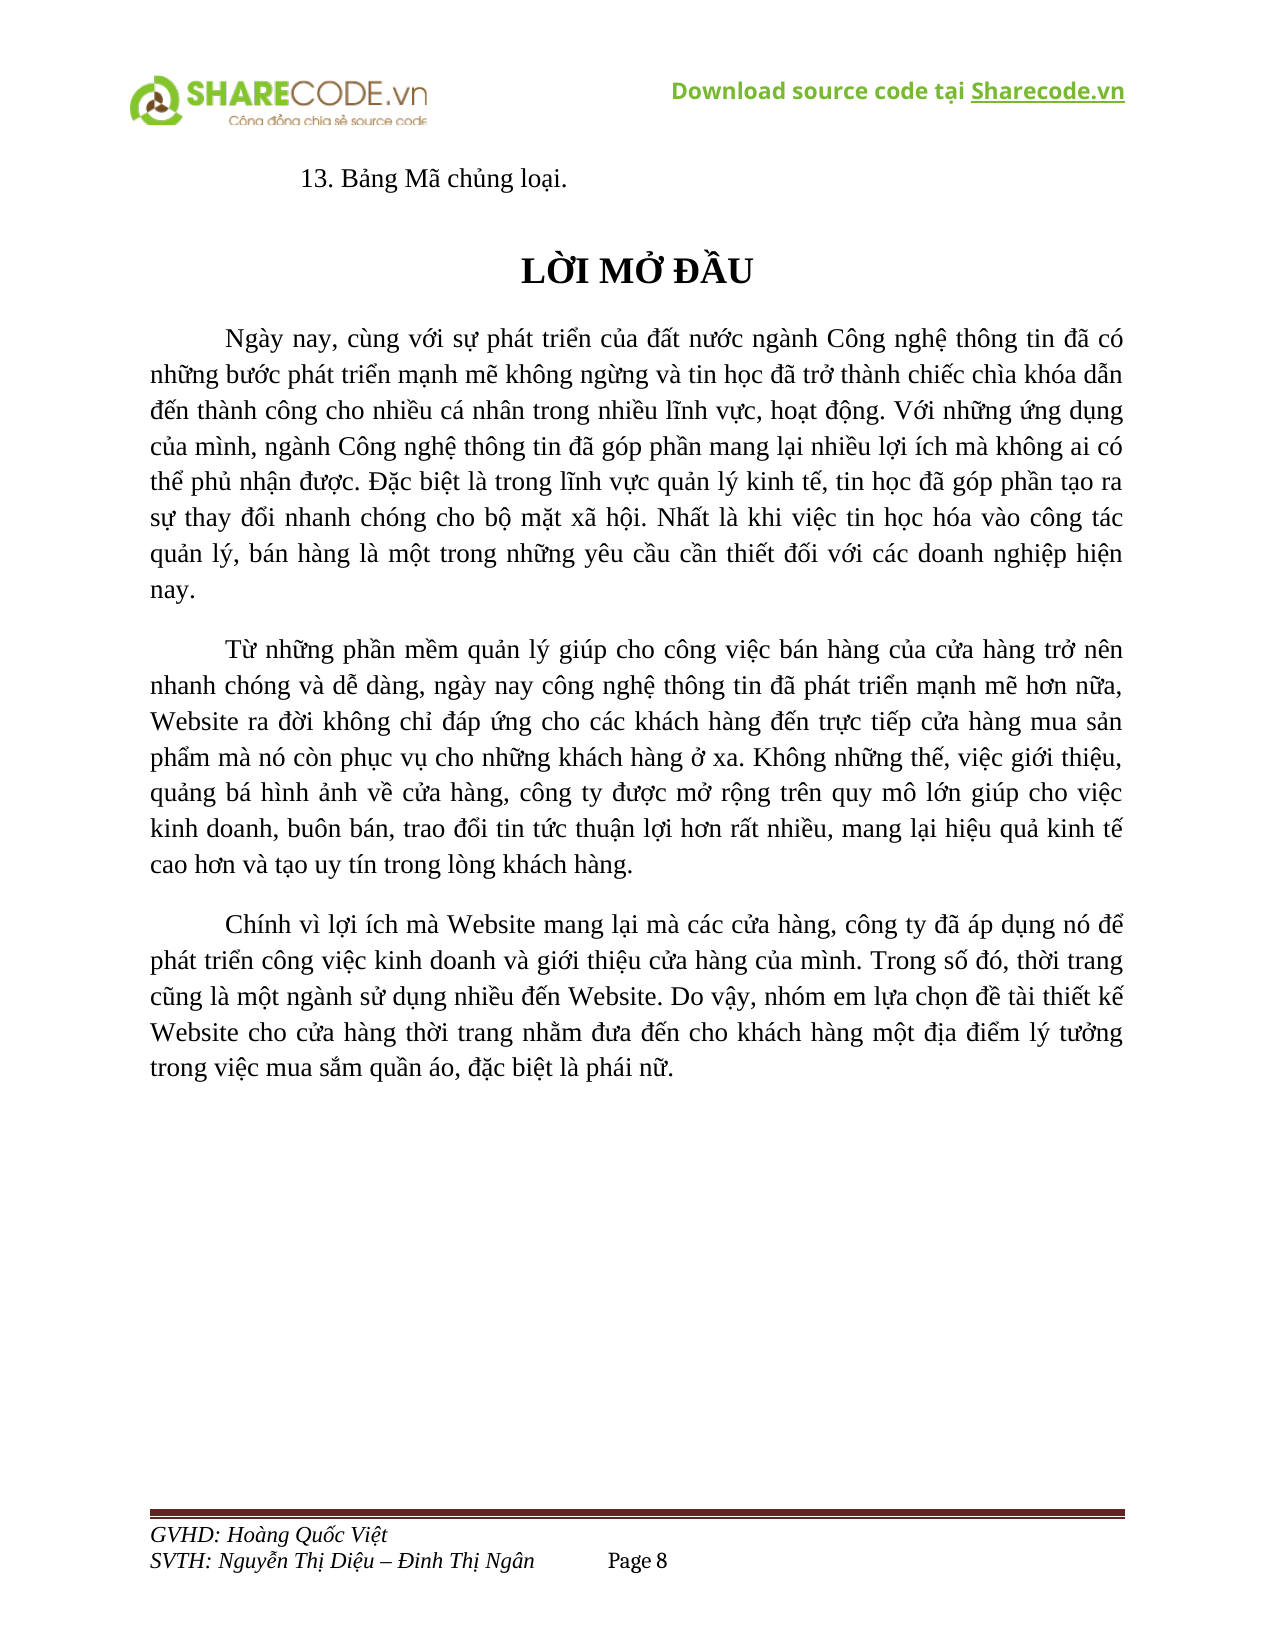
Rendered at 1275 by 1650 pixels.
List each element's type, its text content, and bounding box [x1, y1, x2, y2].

text 13. Bảng Mã chủng loại. [150, 162, 1125, 193]
text Chính vì lợi ích mà Website mang lại mà các cửa hàng, công ty đã áp dụng nó để phát triển công việc kinh doanh và giới thiệu cửa hàng của mình. Trong số đó, thời trang cũng là một ngành sử dụng nhiều đến Website. Do vậy, nhóm em lựa chọn đề tài thiết kế Website cho cửa hàng thời trang nhằm đưa đến cho khách hàng một địa điểm lý tưởng trong việc mua sắm quần áo, đặc biệt là phái nữ. [150, 908, 1125, 1083]
picture [129, 75, 427, 126]
subtitle LỜI MỞ ĐẦU [150, 248, 1125, 291]
text Ngày nay, cùng với sự phát triển của đất nước ngành Công nghệ thông tin đã có những bước phát triển mạnh mẽ không ngừng và tin học đã trở thành chiếc chìa khóa dẫn đến thành công cho nhiều cá nhân trong nhiều lĩnh vực, hoạt động. Với những ứng dụng của mình, ngành Công nghệ thông tin đã góp phần mang lại nhiều lợi ích mà không ai có thể phủ nhận được. Đặc biệt là trong lĩnh vực quản lý kinh tế, tin học đã góp phần tạo ra sự thay đổi nhanh chóng cho bộ mặt xã hội. Nhất là khi việc tin học hóa vào công tác quản lý, bán hàng là một trong những yêu cầu cần thiết đối với các doanh nghiệp hiện nay. [150, 323, 1125, 604]
text Từ những phần mềm quản lý giúp cho công việc bán hàng của cửa hàng trở nên nhanh chóng và dễ dàng, ngày nay công nghệ thông tin đã phát triển mạnh mẽ hơn nữa, Website ra đời không chỉ đáp ứng cho các khách hàng đến trực tiếp cửa hàng mua sản phẩm mà nó còn phục vụ cho những khách hàng ở xa. Không những thế, việc giới thiệu, quảng bá hình ảnh về cửa hàng, công ty được mở rộng trên quy mô lớn giúp cho việc kinh doanh, buôn bán, trao đổi tin tức thuận lợi hơn rất nhiều, mang lại hiệu quả kinh tế cao hơn và tạo uy tín trong lòng khách hàng. [150, 633, 1125, 879]
